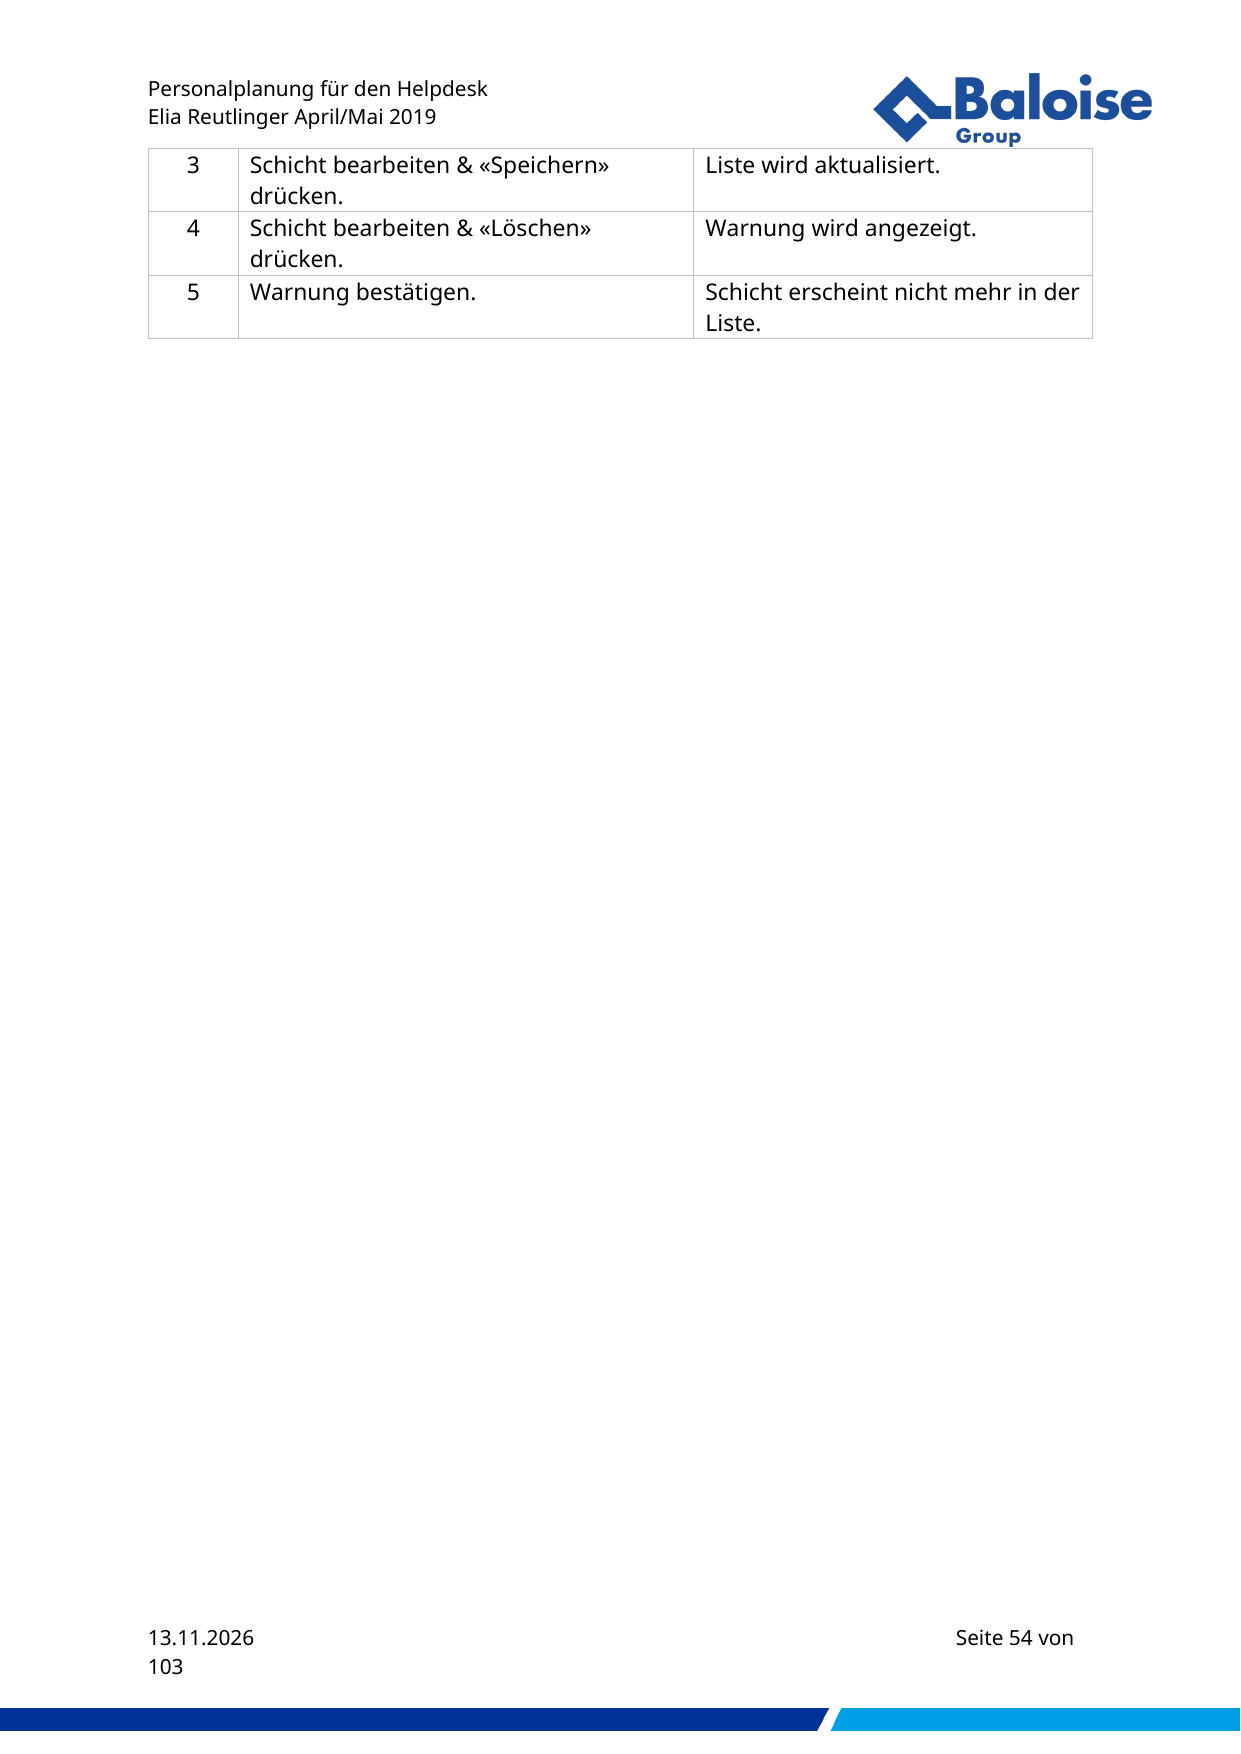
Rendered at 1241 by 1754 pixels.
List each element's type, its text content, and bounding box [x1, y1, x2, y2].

table_cell 3 [149, 149, 238, 211]
table_cell Schicht erscheint nicht mehr in der Liste. [694, 276, 1092, 338]
table_cell Warnung wird angezeigt. [694, 212, 1092, 275]
table_cell Liste wird aktualisiert. [694, 149, 1092, 211]
table_cell Schicht bearbeiten & «Löschen» drücken. [239, 212, 693, 275]
picture [0, 1708, 1241, 1733]
picture [873, 73, 1152, 147]
table_cell 4 [149, 212, 238, 275]
table_cell Warnung bestätigen. [239, 276, 693, 338]
table_cell Schicht bearbeiten & «Speichern» drücken. [239, 149, 693, 211]
table_cell 5 [149, 276, 238, 338]
